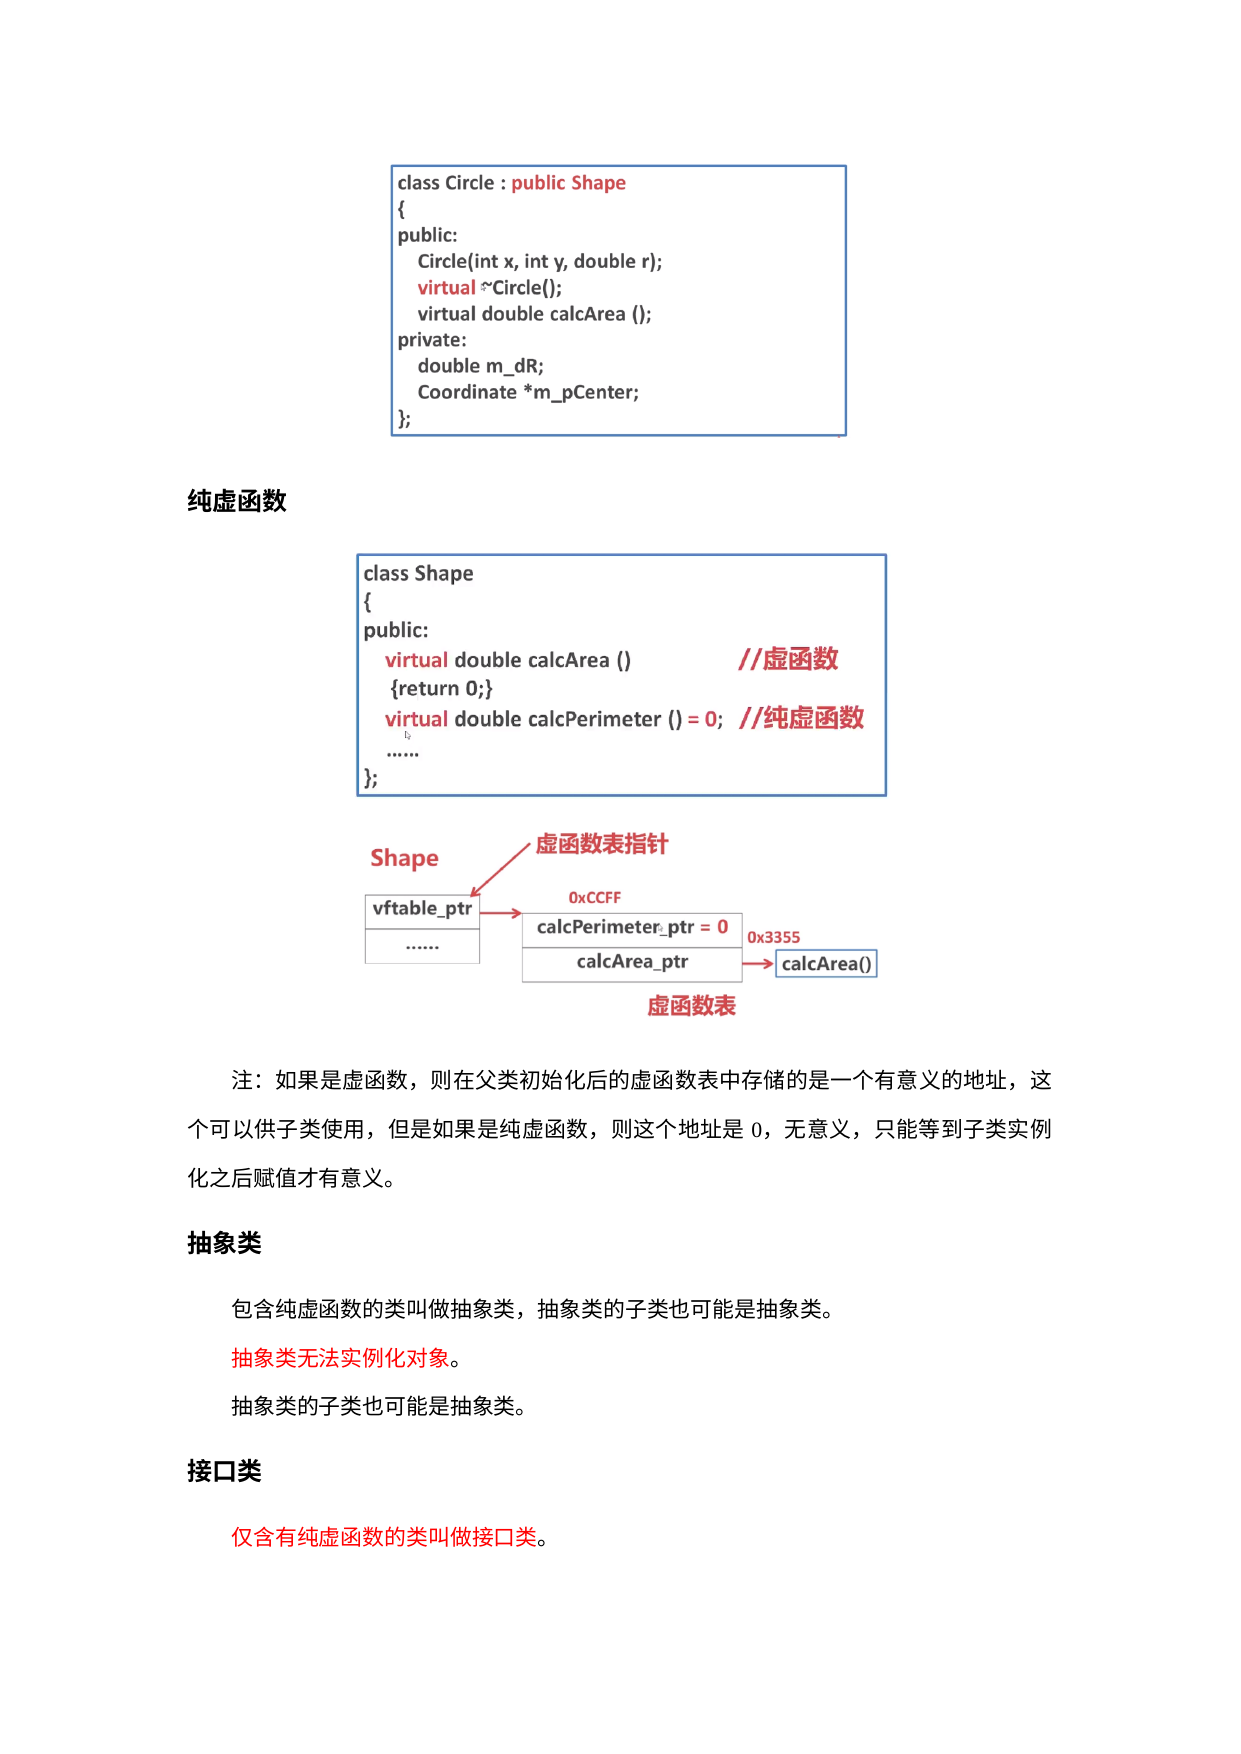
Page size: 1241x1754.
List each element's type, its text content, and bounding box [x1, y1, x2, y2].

picture [388, 162, 852, 438]
picture [348, 550, 892, 800]
text 抽象类的子类也可能是抽象类。 [187, 1388, 1053, 1421]
subtitle 纯虚函数 [187, 467, 1053, 532]
text 注：如果是虚函数，则在父类初始化后的虚函数表中存储的是一个有意义的地址，这个可以供子类使用，但是如果是纯虚函数，则这个地址是0，无意义，只能等到子类实例化之后赋值才有意义。 [187, 1063, 1053, 1193]
subtitle 抽象类 [187, 1209, 1053, 1274]
text 包含纯虚函数的类叫做抽象类，抽象类的子类也可能是抽象类。 [187, 1292, 1053, 1324]
text 仅含有纯虚函数的类叫做接口类。 [187, 1520, 1053, 1552]
picture [361, 822, 879, 1025]
text 抽象类无法实例化对象。 [187, 1340, 1053, 1373]
subtitle 接口类 [187, 1437, 1053, 1502]
